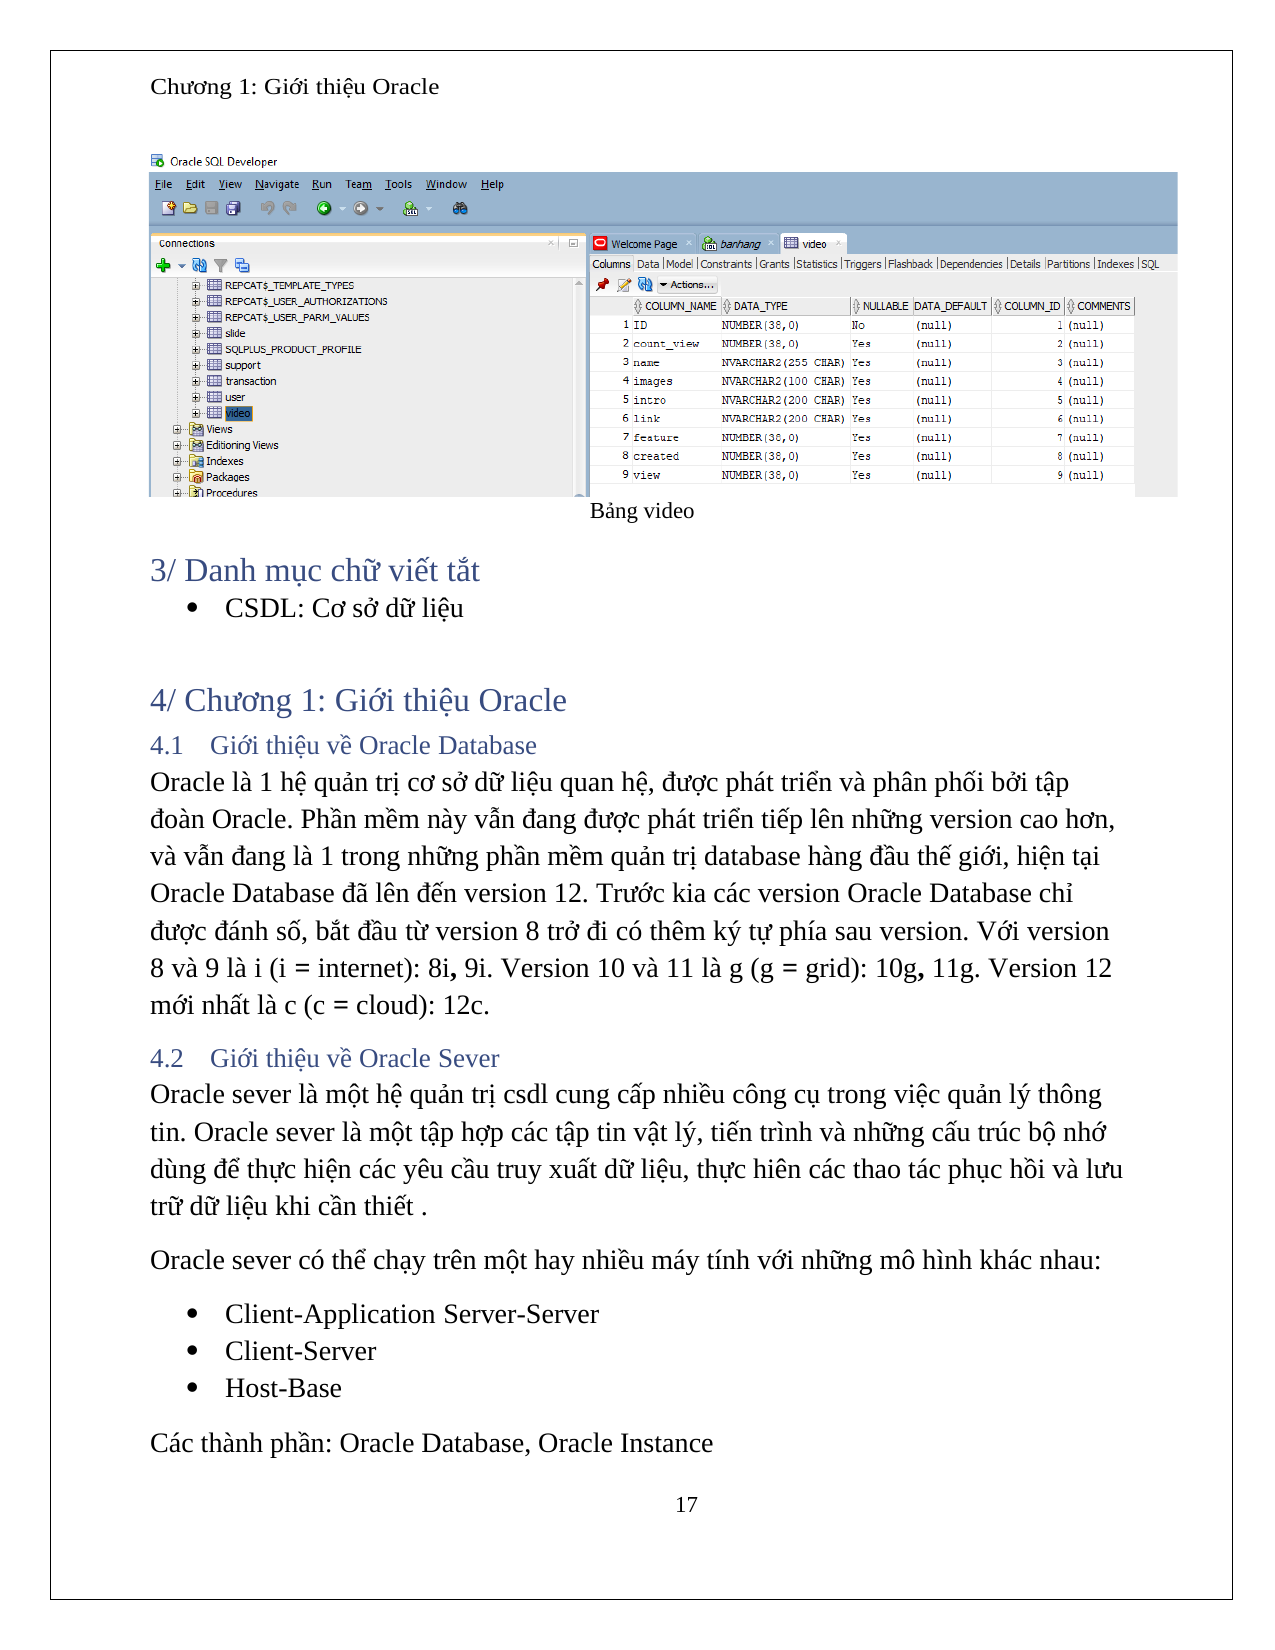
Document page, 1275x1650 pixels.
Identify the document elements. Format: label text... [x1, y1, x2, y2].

text được đánh số, bắt đầu từ version 8 trở đi có thêm ký tự phía sau version. Với version 8 và 9 là i (i = internet): 8i, 9i. Version 10 và 11 là g (g = grid): 10g, 11g. Version 12 mới nhất là c (c = cloud): 12c. [150, 914, 1113, 1020]
text Oracle sever là một hệ quản trị csdl cung cấp nhiều công cụ trong việc quản lý thông tin. Oracle sever là một tập hợp các tập tin vật lý, tiến trình và những cấu trúc bộ nhớ dùng để thực hiện các yêu cầu truy xuất dữ liệu, thực hiên các thao tác phục hồi và lưu trữ dữ liệu khi cần thiết . [150, 1078, 1127, 1222]
subtitle 3/ Danh mục chữ viết tắt [150, 550, 1232, 588]
list Client-Application Server-Server [187, 1297, 1232, 1330]
subtitle 4/ Chương 1: Giới thiệu Oracle [150, 681, 1232, 719]
text Oracle sever có thể chạy trên một hay nhiều máy tính với những mô hình khác nhau: [150, 1243, 1232, 1276]
text Các thành phần: Oracle Database, Oracle Instance [150, 1426, 1232, 1458]
picture [148, 150, 1178, 497]
text Oracle là 1 hệ quản trị cơ sở dữ liệu quan hệ, được phát triển và phân phối bởi tập đoàn Oracle. Phần mềm này vẫn đang được phát triển tiếp lên những version cao hơn, và vẫn đang là 1 trong những phần mềm quản trị database hàng đầu thế giới, hiện tại Oracle Database đã lên đến version 12. Trước kia các version Oracle Database chỉ [150, 765, 1119, 909]
list Giới thiệu về Oracle Database [150, 729, 1232, 760]
list Client-Server [187, 1334, 1232, 1367]
list Host-Base [187, 1372, 1232, 1404]
list CSDL: Cơ sở dữ liệu [187, 591, 1232, 624]
list Giới thiệu về Oracle Sever [150, 1042, 1232, 1073]
